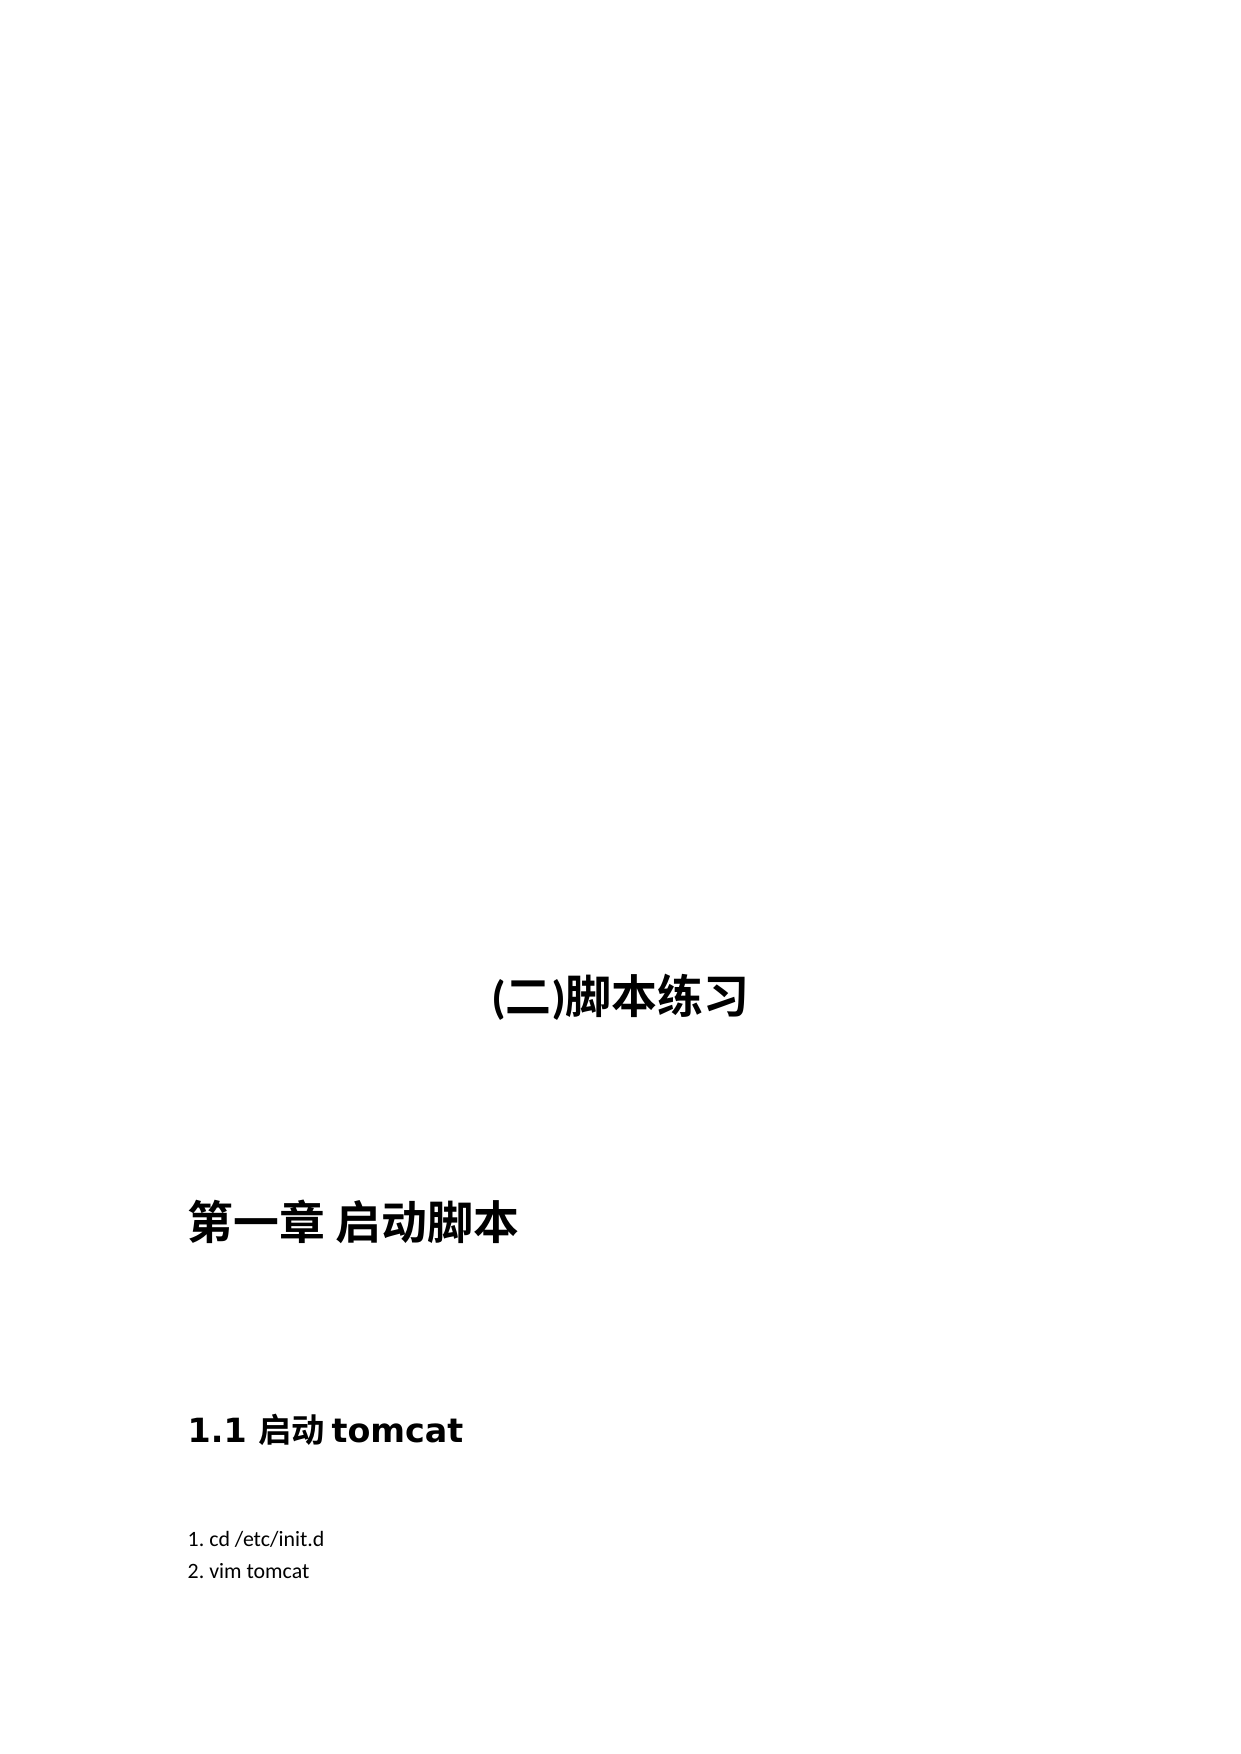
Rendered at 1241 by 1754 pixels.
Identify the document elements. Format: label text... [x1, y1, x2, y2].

subtitle 启动脚本 [187, 1171, 1053, 1268]
list cd /etc/init.d [187, 1522, 1053, 1554]
list vim tomcat [187, 1554, 1053, 1587]
subtitle 1.1 启动tomcat [187, 1395, 1053, 1460]
subtitle 脚本练习 [187, 945, 1053, 1042]
